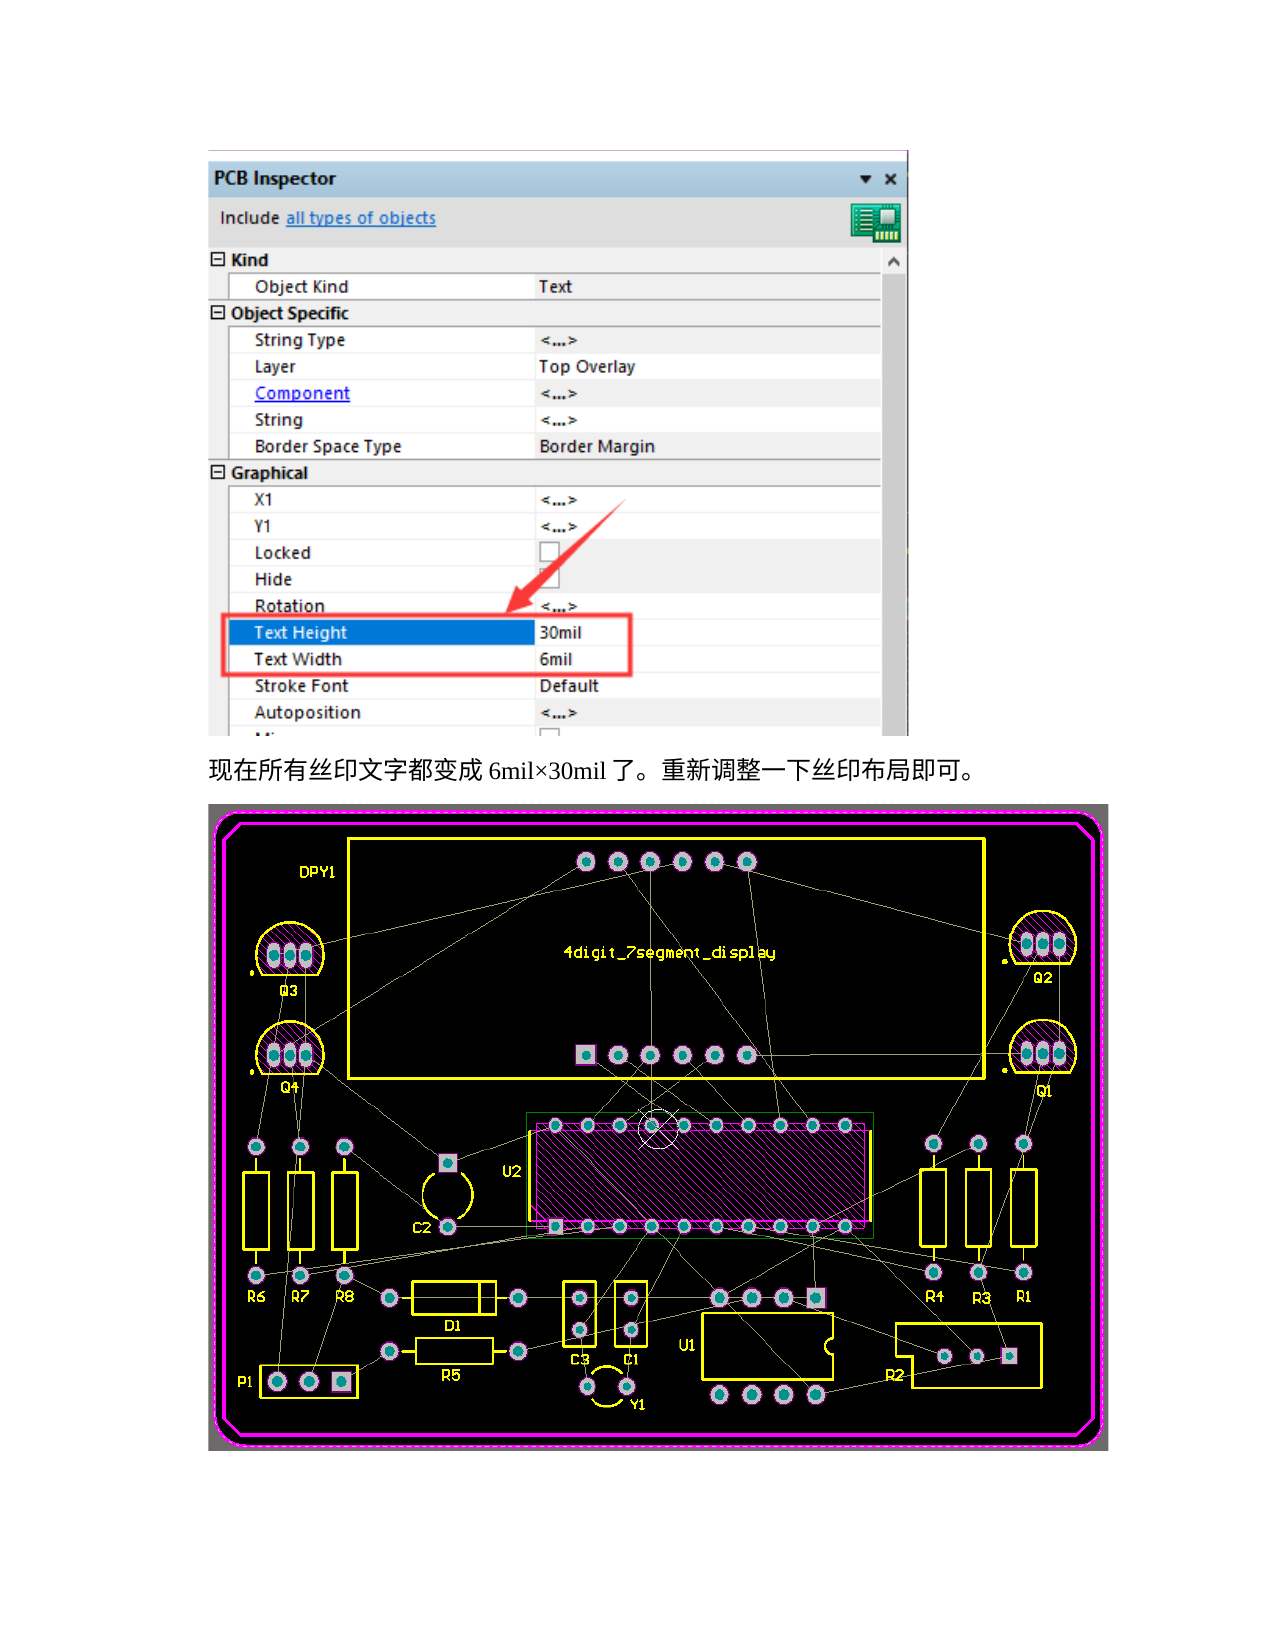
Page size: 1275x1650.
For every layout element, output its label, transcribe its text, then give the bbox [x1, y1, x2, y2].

picture [208, 804, 1109, 1451]
picture [208, 150, 909, 736]
text 现在所有丝印文字都变成6mil×30mil了。重新调整一下丝印布局即可。 [187, 750, 1087, 787]
